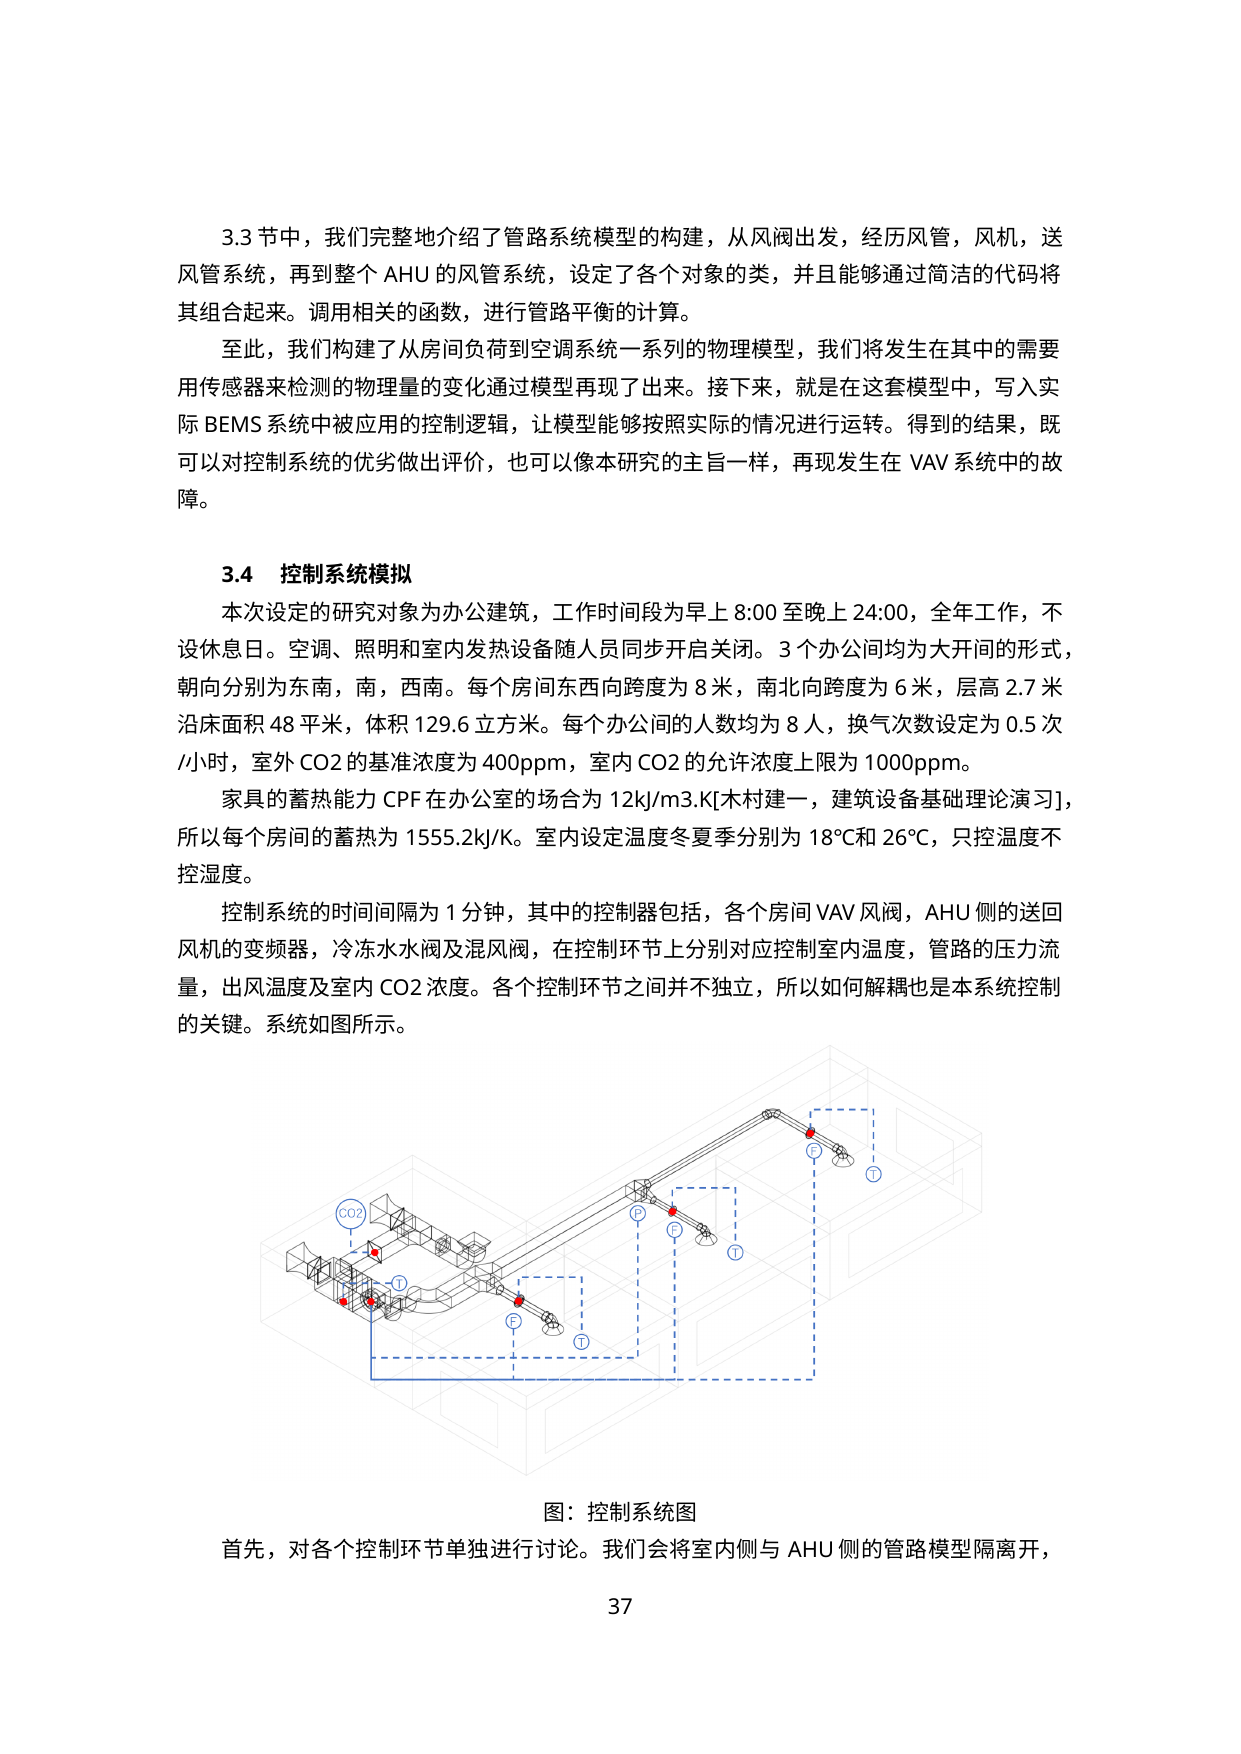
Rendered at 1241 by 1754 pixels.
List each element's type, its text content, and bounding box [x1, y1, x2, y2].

text 至此，我们构建了从房间负荷到空调系统一系列的物理模型，我们将发生在其中的需要用传感器来检测的物理量的变化通过模型再现了出来。接下来，就是在这套模型中，写入实际BEMS系统中被应用的控制逻辑，让模型能够按照实际的情况进行运转。得到的结果，既可以对控制系统的优劣做出评价，也可以像本研究的主旨一样，再现发生在VAV系统中的故障。 [177, 329, 1063, 517]
subtitle 控制系统模拟 [221, 554, 1063, 592]
text 控制系统的时间间隔为1分钟，其中的控制器包括，各个房间VAV风阀，AHU侧的送回风机的变频器，冷冻水水阀及混风阀，在控制环节上分别对应控制室内温度，管路的压力流量，出风温度及室内CO2浓度。各个控制环节之间并不独立，所以如何解耦也是本系统控制的关键。系统如图所示。 [177, 892, 1063, 1042]
text 本次设定的研究对象为办公建筑，工作时间段为早上8:00至晚上24:00，全年工作，不设休息日。空调、照明和室内发热设备随人员同步开启关闭。3个办公间均为大开间的形式，朝向分别为东南，南，西南。每个房间东西向跨度为8米，南北向跨度为6米，层高2.7米，沿床面积48平米，体积129.6立方米。每个办公间的人数均为8人，换气次数设定为0.5次/小时，室外CO2的基准浓度为400ppm，室内CO2的允许浓度上限为1000ppm。 [177, 592, 1063, 779]
text 3.3节中，我们完整地介绍了管路系统模型的构建，从风阀出发，经历风管，风机，送风管系统，再到整个AHU的风管系统，设定了各个对象的类，并且能够通过简洁的代码将其组合起来。调用相关的函数，进行管路平衡的计算。 [177, 217, 1063, 329]
text 图：控制系统图 [177, 1492, 1063, 1529]
picture [250, 1041, 990, 1481]
text 家具的蓄热能力CPF在办公室的场合为12kJ/m3.K[木村建一，建筑设备基础理论演习]，所以每个房间的蓄热为1555.2kJ/K。室内设定温度冬夏季分别为18℃和26℃，只控温度不控湿度。 [177, 779, 1063, 892]
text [177, 1529, 1063, 1567]
